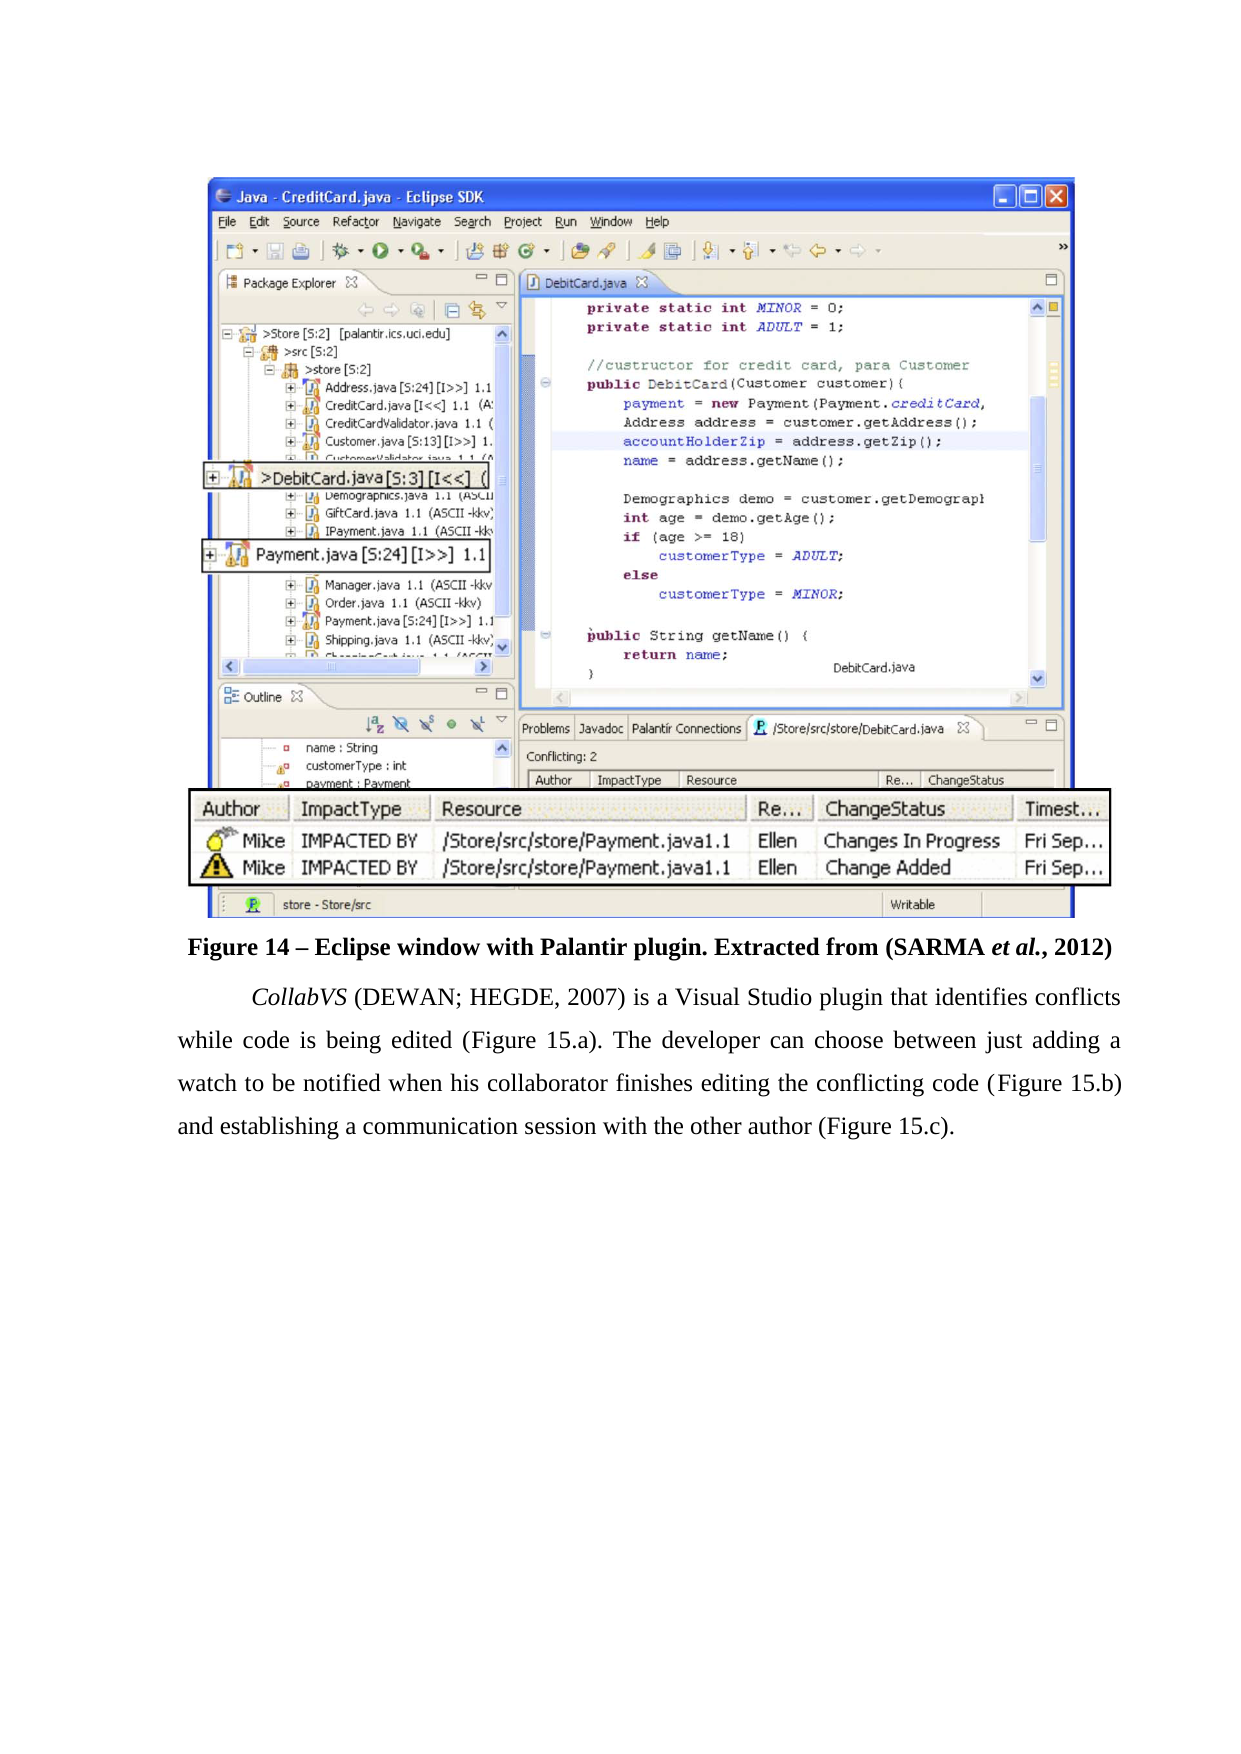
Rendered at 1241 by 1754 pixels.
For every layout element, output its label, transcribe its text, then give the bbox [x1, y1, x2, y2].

text CollabVS (DEWAN; HEGDE, 2007) is a Visual Studio plugin that identifies conflicts while code is being edited (Figure 15.a). The developer can choose between just adding a watch to be notified when his collaborator finishes editing the conflicting code (Figure 15.b) and establishing a communication session with the other author (Figure 15.c). [177, 982, 1122, 1140]
text Figure 14 – Eclipse window with Palantir plugin. Extracted from (SARMA et al., 2012) [177, 932, 1122, 961]
